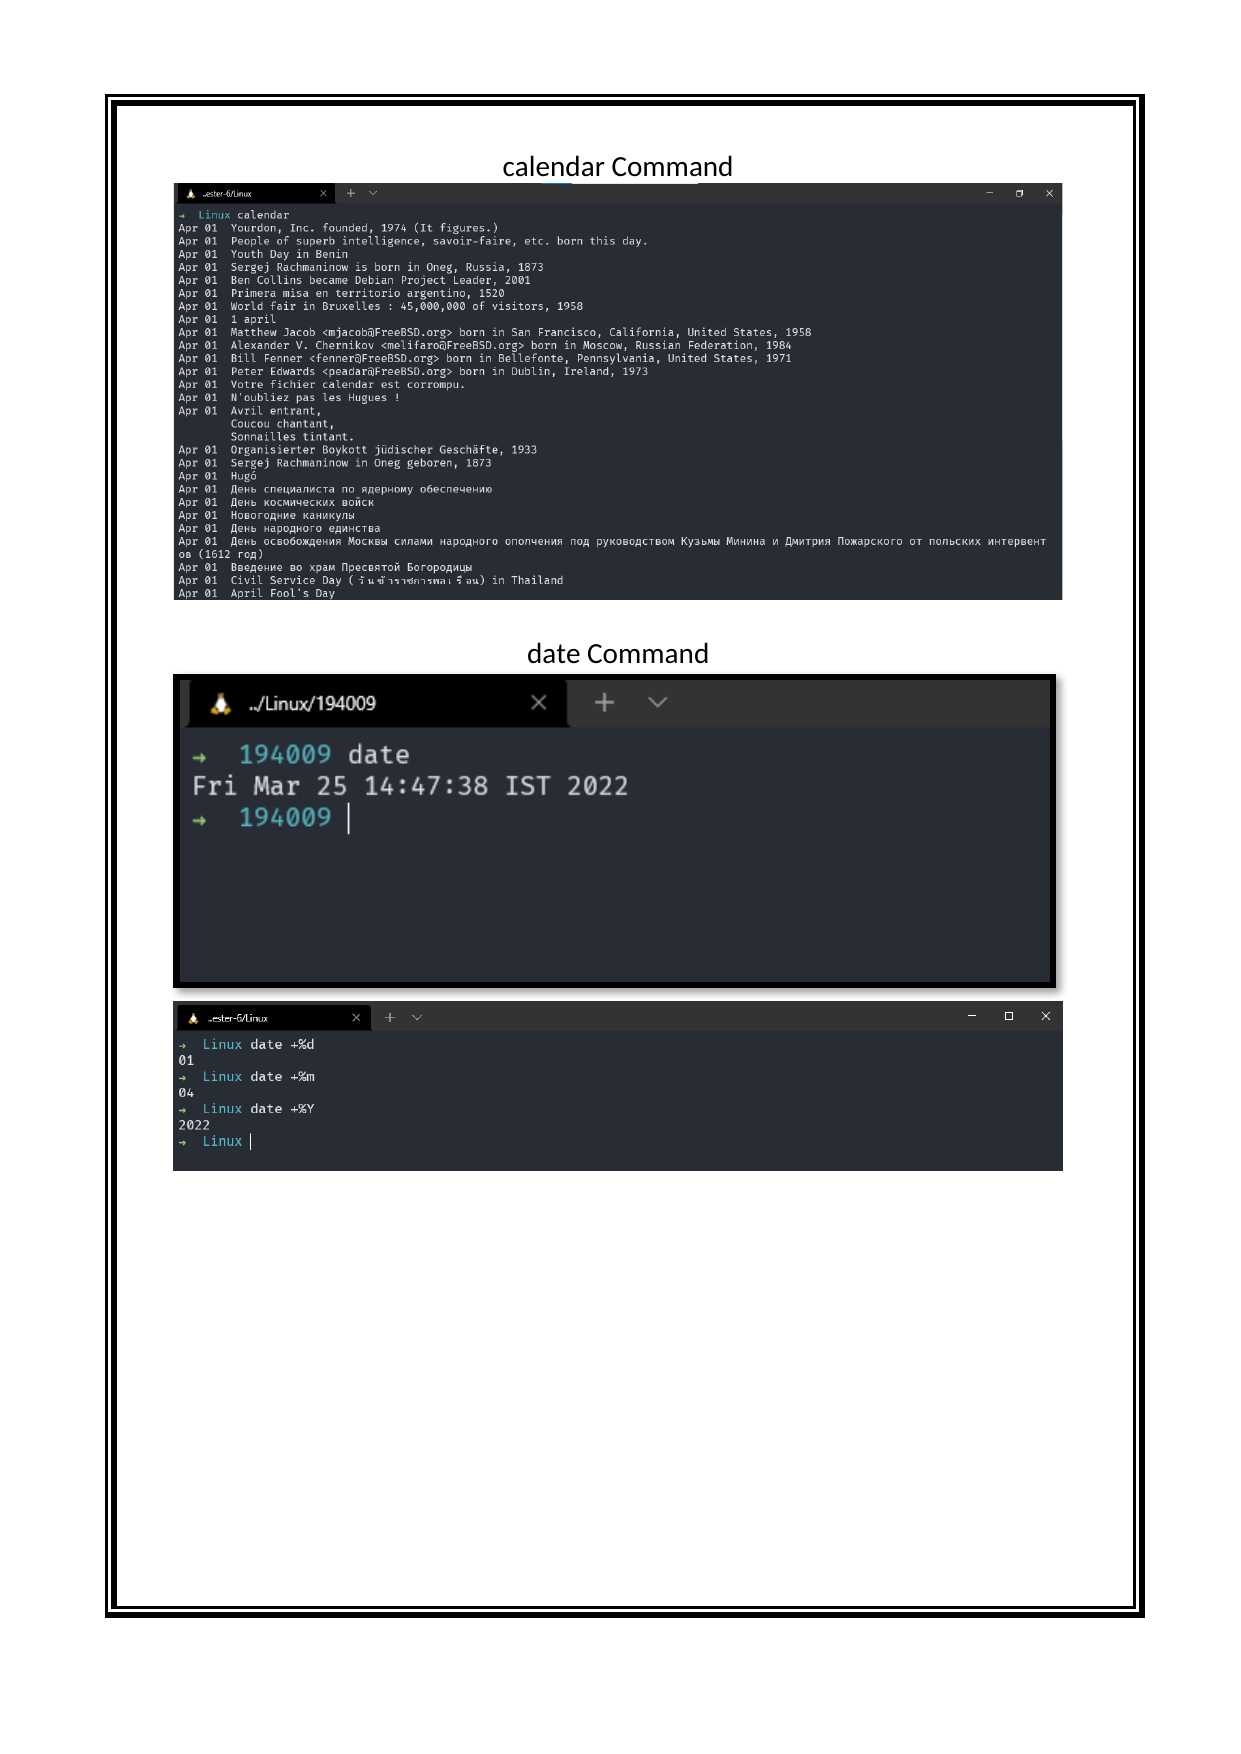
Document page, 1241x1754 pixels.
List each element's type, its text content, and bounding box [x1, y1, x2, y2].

text date Command [171, 636, 1065, 671]
picture [173, 1001, 1063, 1171]
picture [180, 680, 1050, 982]
picture [173, 183, 1063, 600]
text calendar Command [171, 148, 1065, 183]
